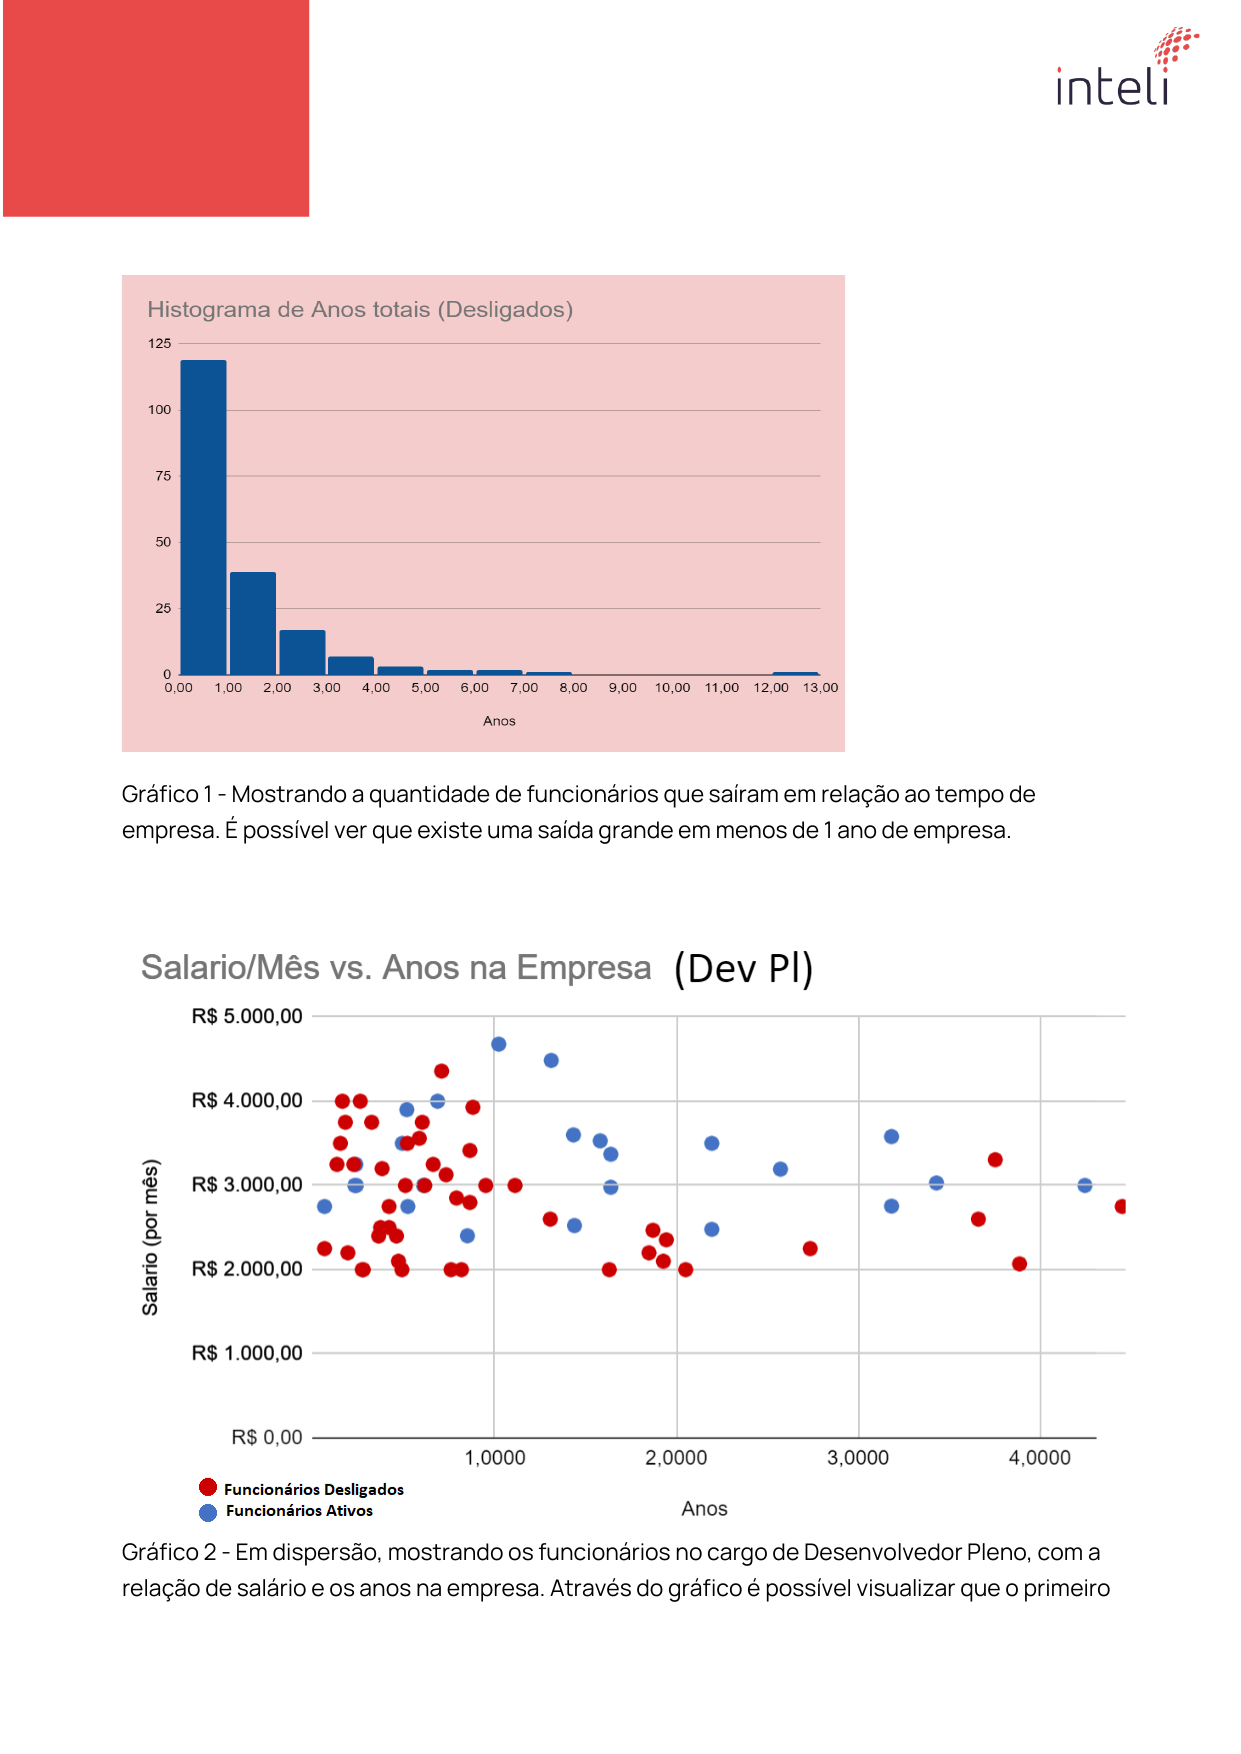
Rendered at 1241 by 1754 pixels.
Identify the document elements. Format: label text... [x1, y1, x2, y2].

picture [121, 927, 1126, 1532]
picture [1057, 27, 1200, 105]
picture [121, 275, 846, 752]
picture [3, 0, 310, 217]
text Gráfico 1 - Mostrando a quantidade de funcionários que saíram em relação ao tempo de empresa. É possível ver que existe uma saída grande em menos de 1 ano de empresa. [122, 778, 1122, 845]
